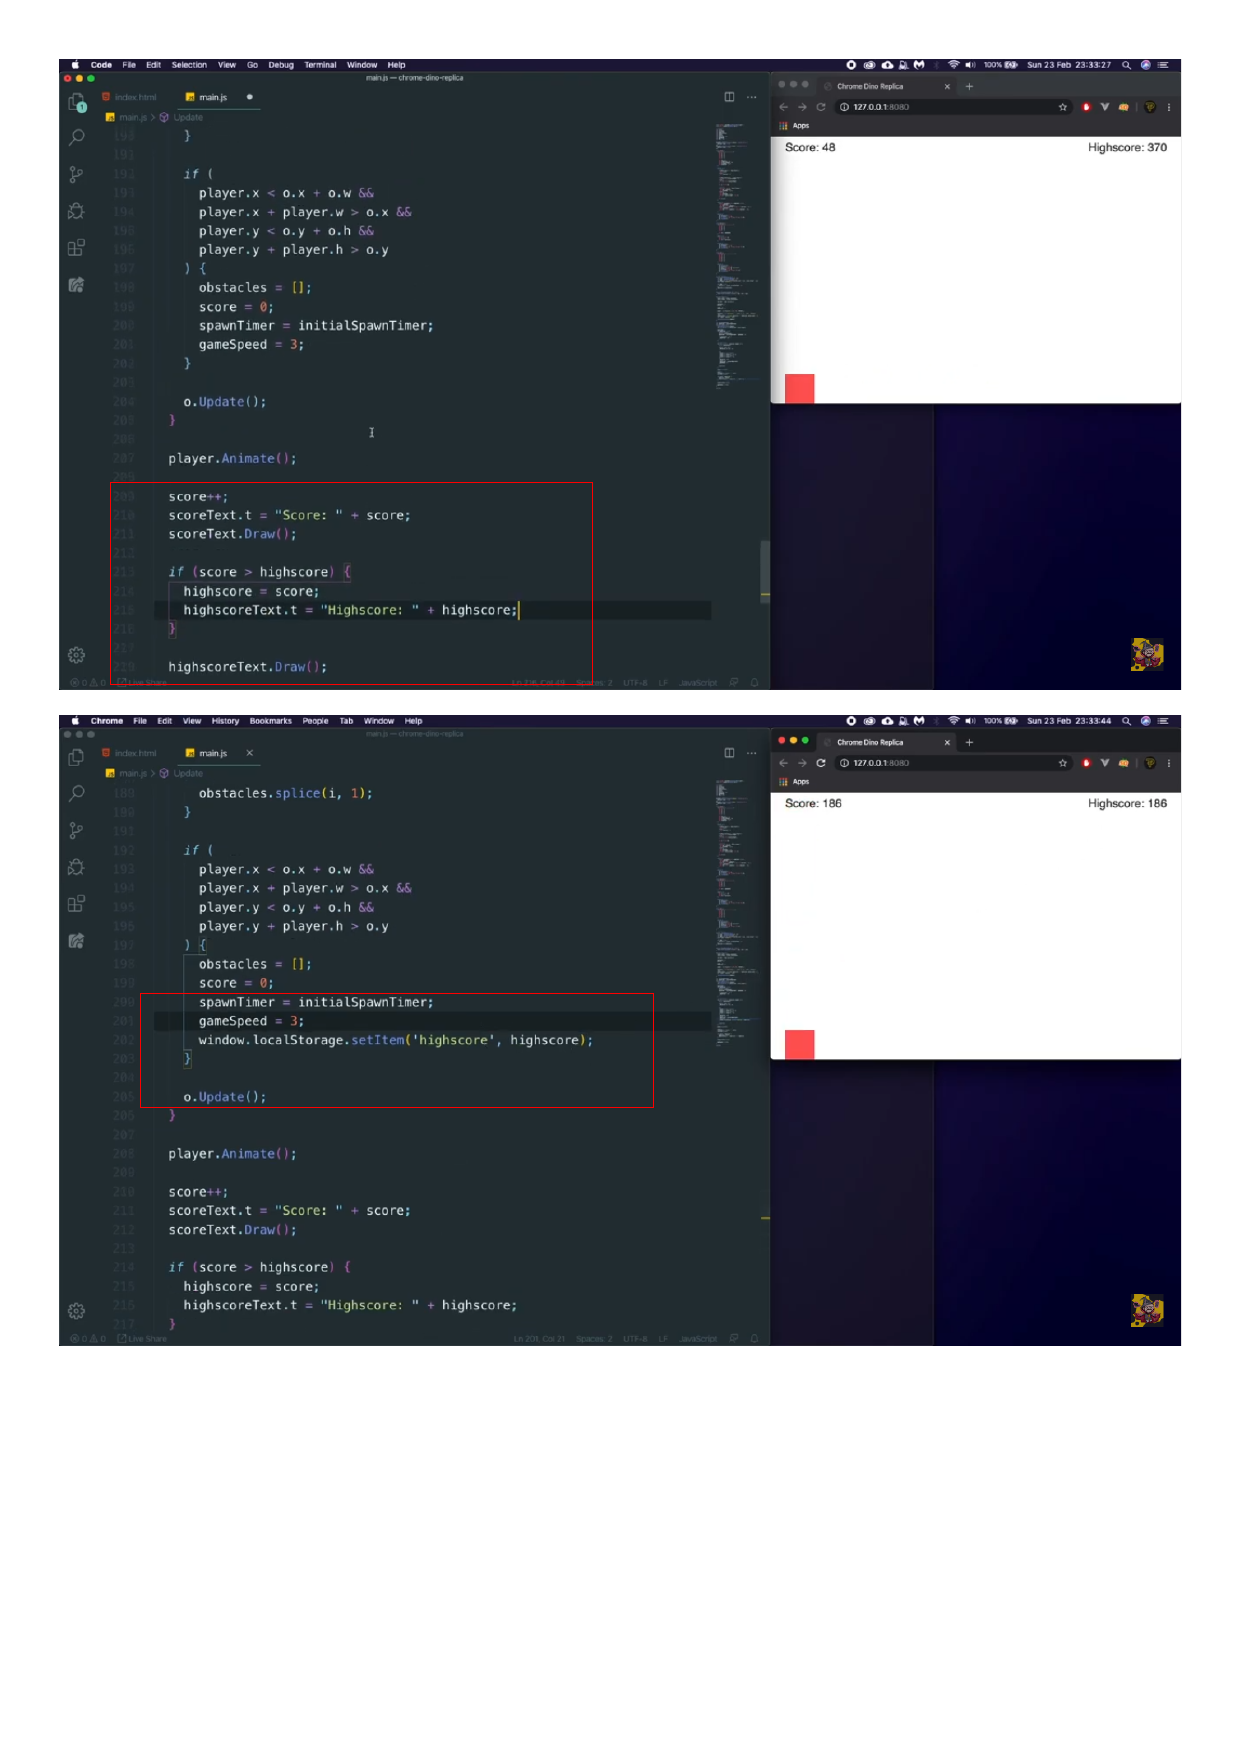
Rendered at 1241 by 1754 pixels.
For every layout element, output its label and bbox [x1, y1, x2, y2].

picture [59, 715, 1182, 1346]
picture [59, 59, 1182, 690]
